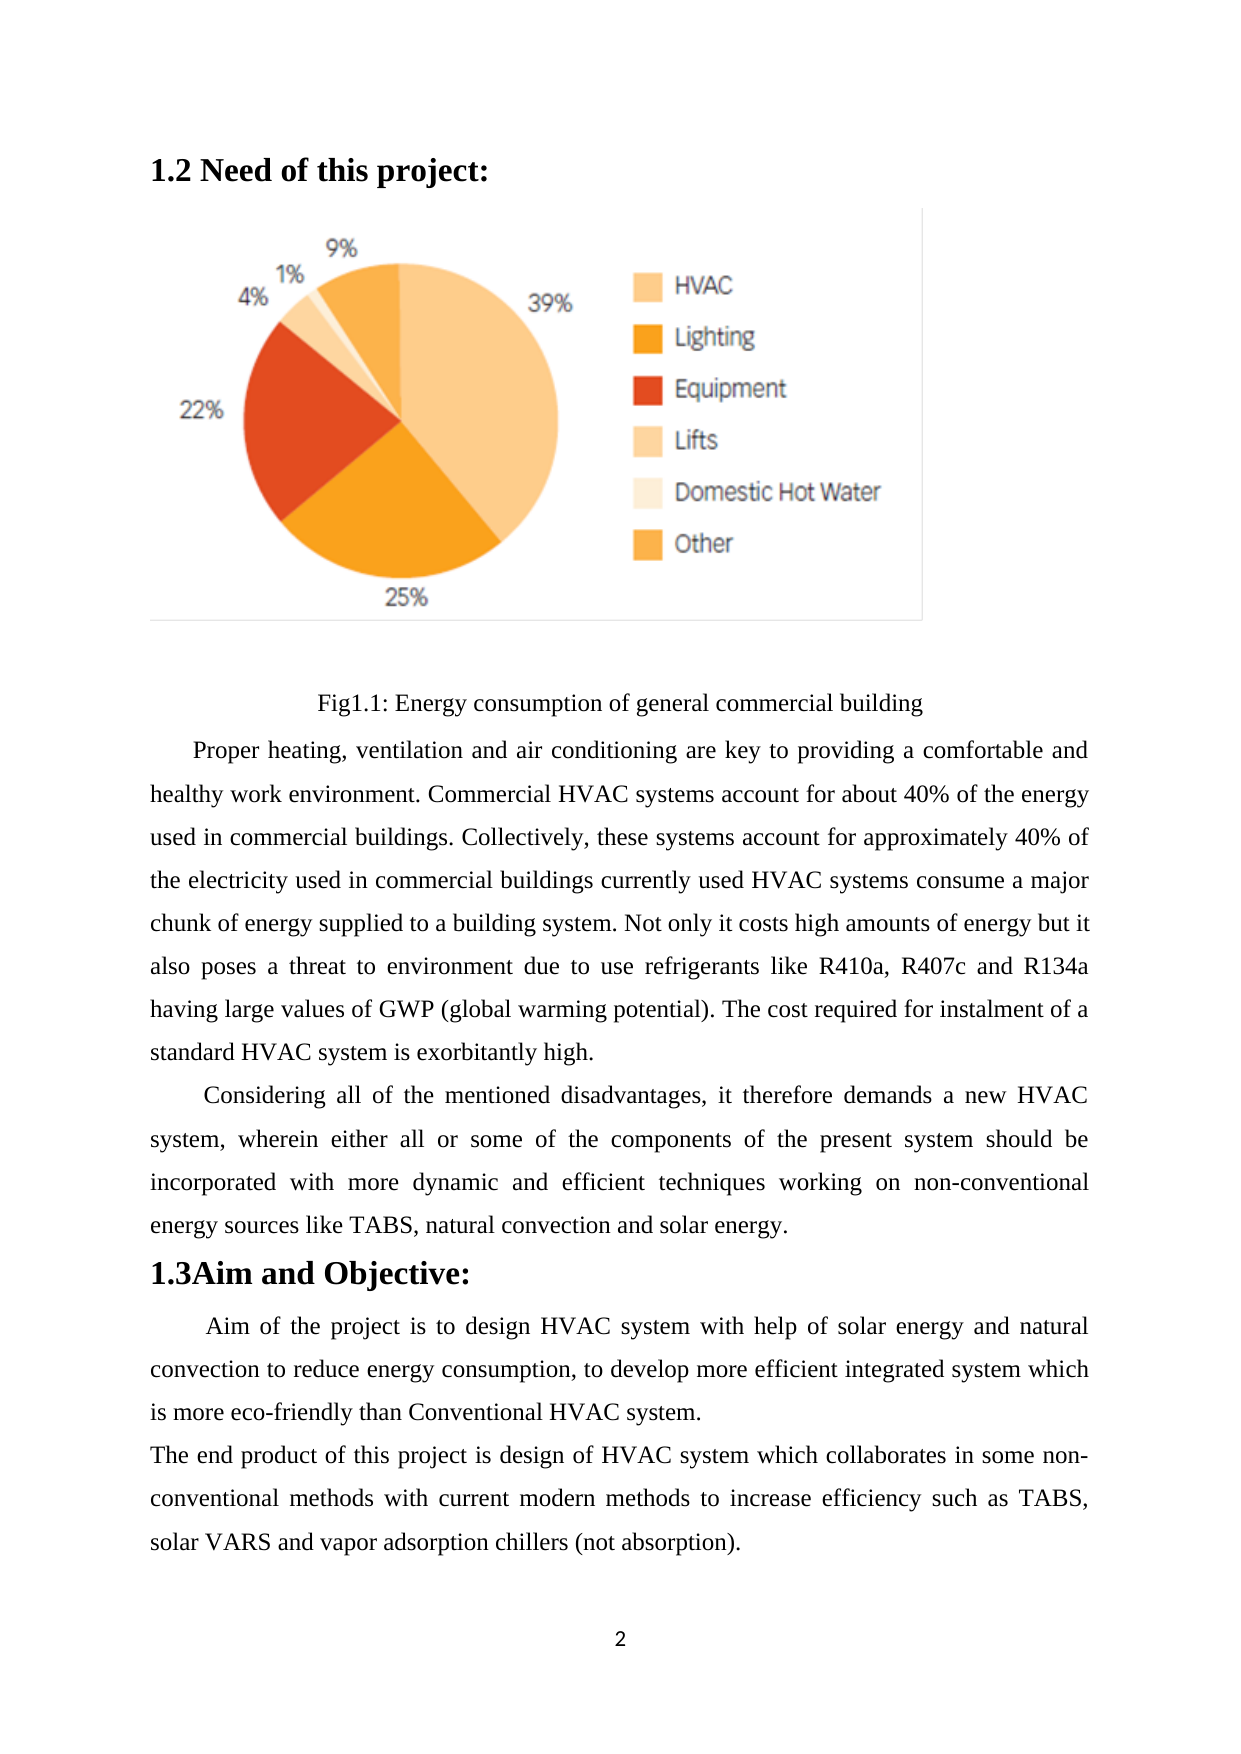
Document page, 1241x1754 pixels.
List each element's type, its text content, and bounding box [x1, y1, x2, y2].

text 1.3Aim and Objective: [150, 1253, 1090, 1291]
text The end product of this project is design of HVAC system which collaborates in some non-conventional methods with current modern methods to increase efficiency such as TABS, solar VARS and vapor adsorption chillers (not absorption). [150, 1440, 1090, 1555]
picture [150, 208, 924, 622]
text Fig1.1: Energy consumption of general commercial building [150, 688, 1090, 717]
text Considering all of the mentioned disadvantages, it therefore demands a new HVAC system, wherein either all or some of the components of the present system should be incorporated with more dynamic and efficient techniques working on non-conventional energy sources like TABS, natural convection and solar energy. [150, 1081, 1090, 1239]
text Proper heating, ventilation and air conditioning are key to providing a comfortable and healthy work environment. Commercial HVAC systems account for about 40% of the energy used in commercial buildings. Collectively, these systems account for approximately 40% of the electricity used in commercial buildings currently used HVAC systems consume a major chunk of energy supplied to a building system. Not only it costs high amounts of energy but it also poses a threat to environment due to use refrigerants like R410a, R407c and R134a having large values of GWP (global warming potential). The cost required for instalment of a standard HVAC system is exorbitantly high. [150, 736, 1090, 1066]
text 1.2 Need of this project: [150, 150, 1090, 188]
text Aim of the project is to design HVAC system with help of solar energy and natural convection to reduce energy consumption, to develop more efficient integrated system which is more eco-friendly than Conventional HVAC system. [150, 1311, 1090, 1426]
